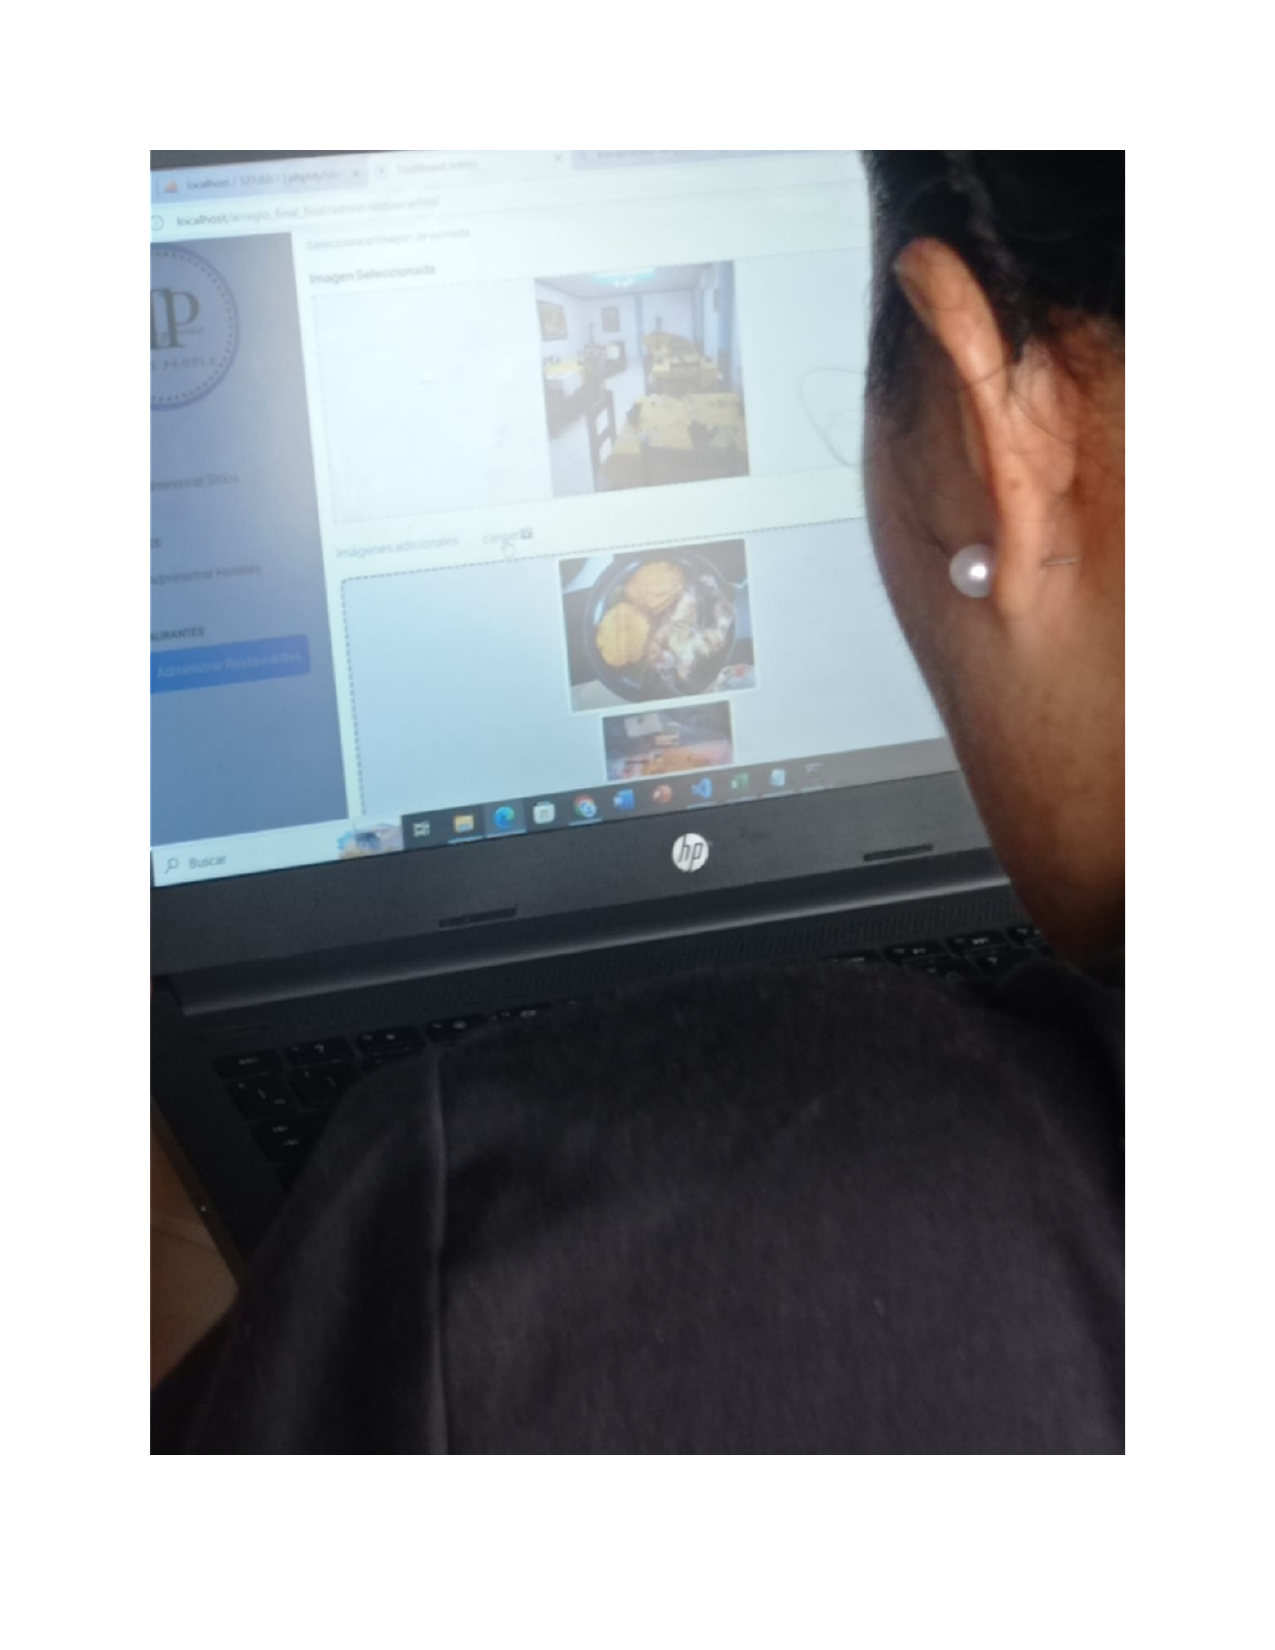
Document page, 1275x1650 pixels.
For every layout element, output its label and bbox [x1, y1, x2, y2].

picture [150, 150, 1125, 1455]
